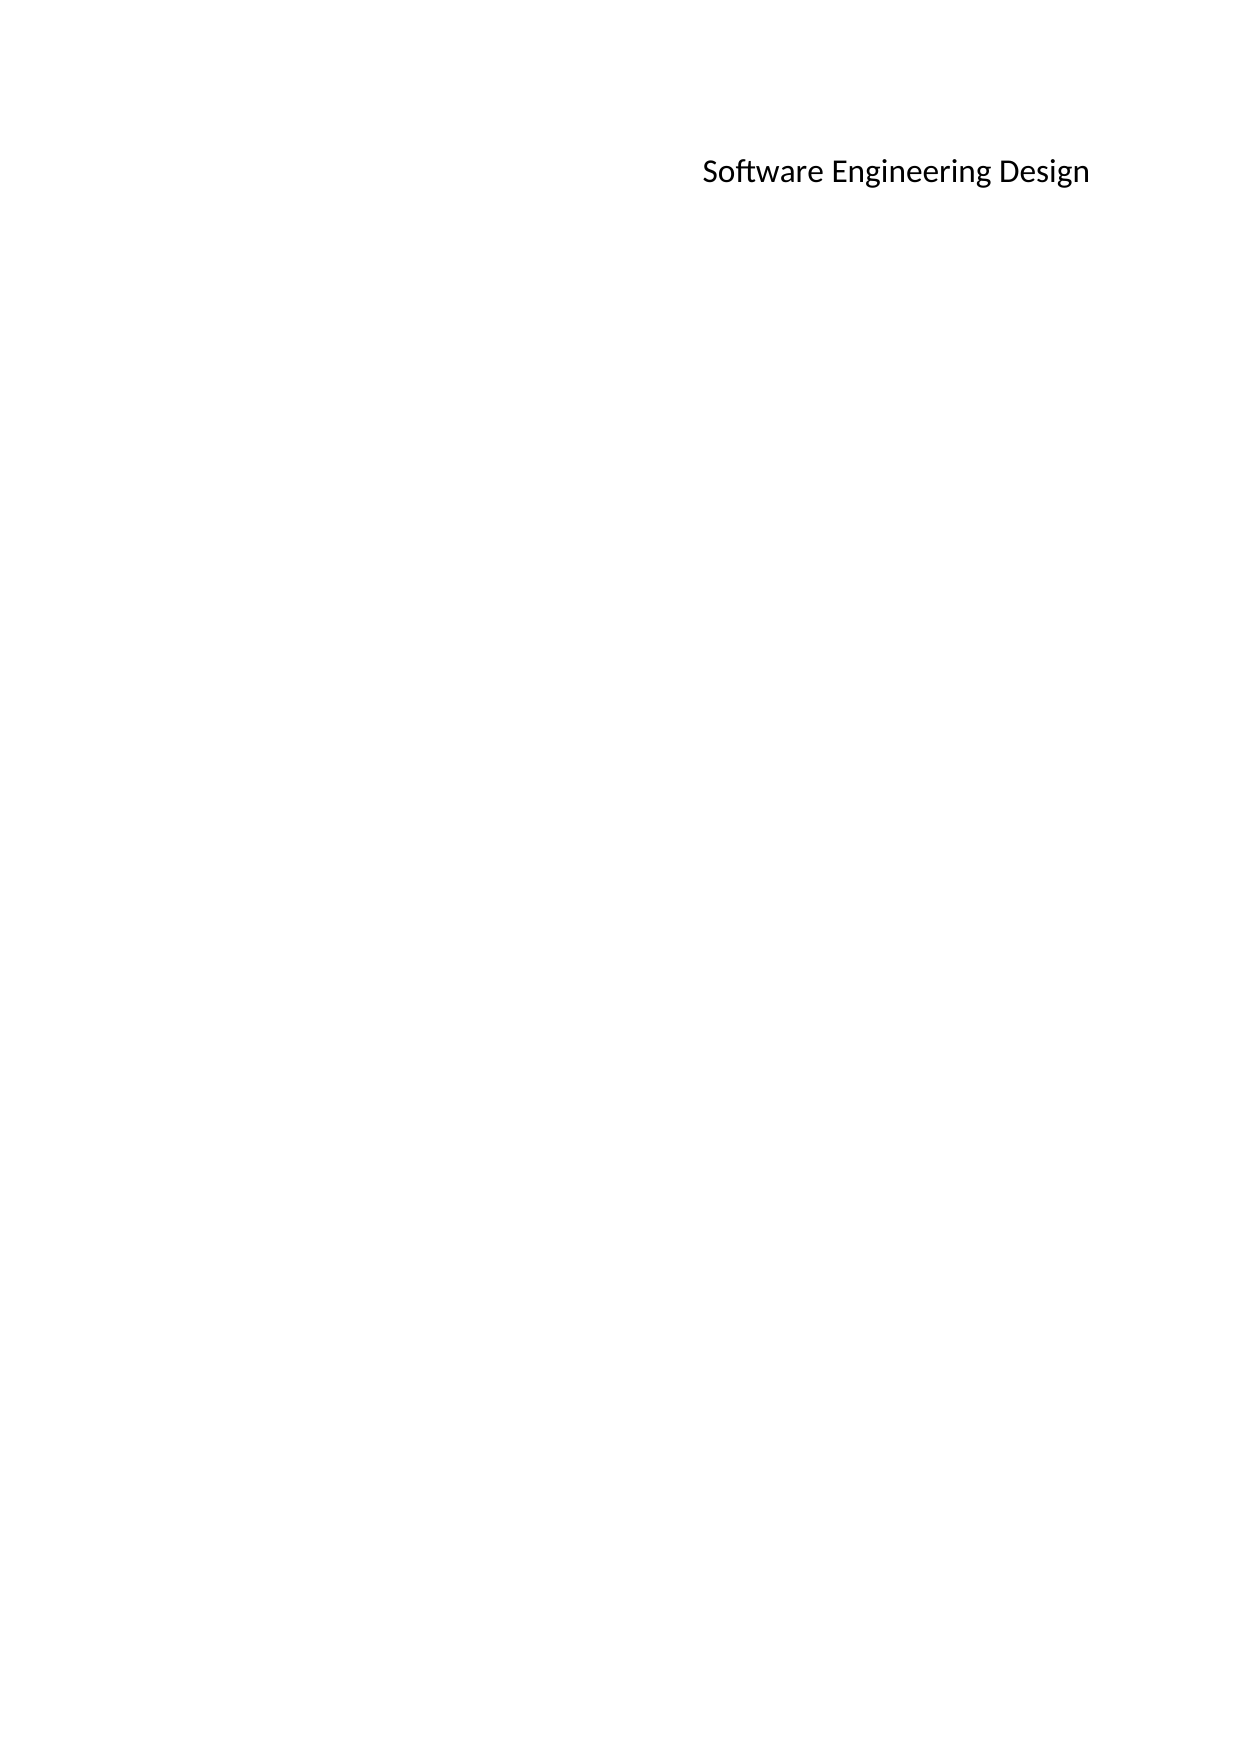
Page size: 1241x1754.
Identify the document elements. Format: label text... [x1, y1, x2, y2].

text Software Engineering Design [150, 150, 1090, 191]
